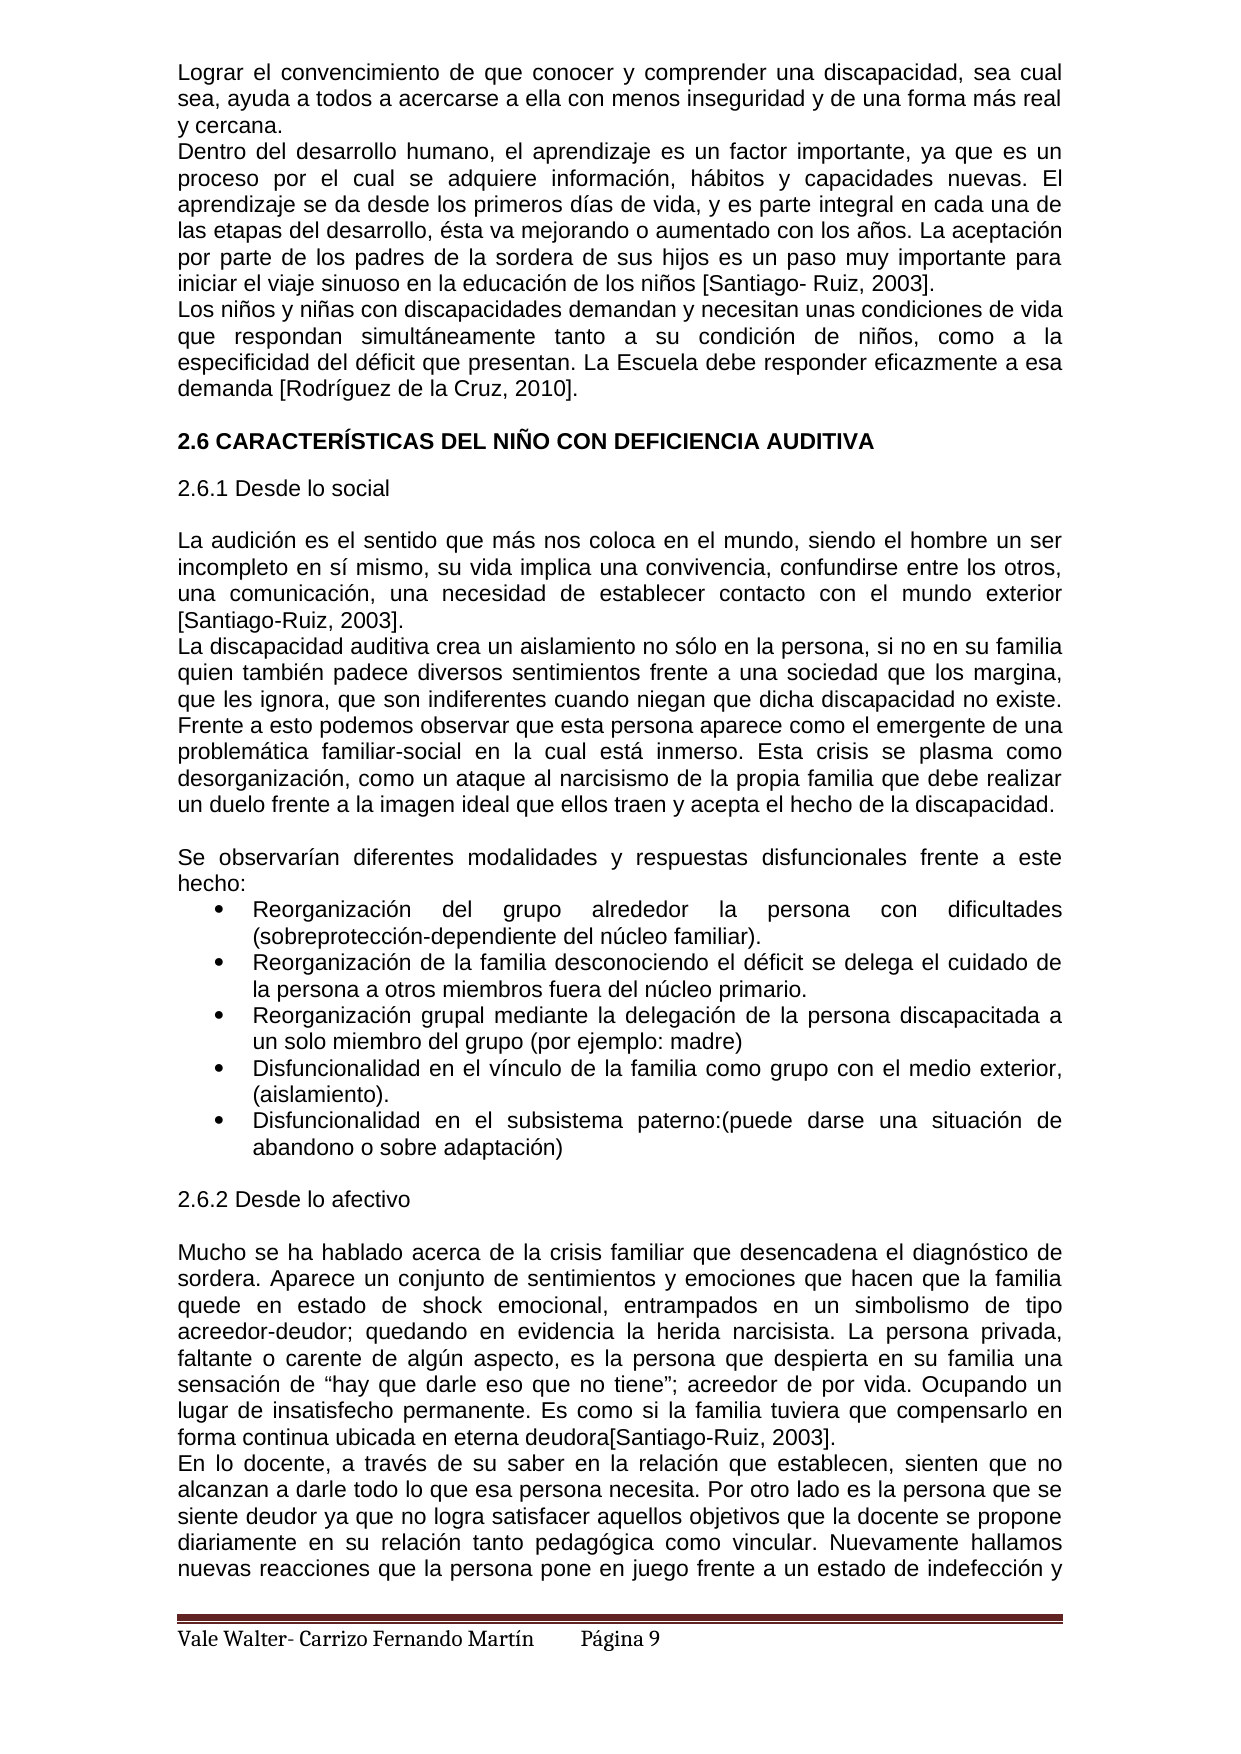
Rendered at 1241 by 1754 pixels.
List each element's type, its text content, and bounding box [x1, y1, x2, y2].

list Disfuncionalidad en el vínculo de la familia como grupo con el medio exterior, (aislamiento). [215, 1054, 1063, 1107]
text 2.6.2 Desde lo afectivo [177, 1186, 1063, 1213]
list Reorganización de la familia desconociendo el déficit se delega el cuidado de la persona a otros miembros fuera del núcleo primario. [215, 949, 1063, 1002]
list Reorganización grupal mediante la delegación de la persona discapacitada a un solo miembro del grupo (por ejemplo: madre) [215, 1002, 1063, 1054]
text Los niños y niñas con discapacidades demandan y necesitan unas condiciones de vida que respondan simultáneamente tanto a su condición de niños, como a la especificidad del déficit que presentan. La Escuela debe responder eficazmente a esa demanda [Rodríguez de la Cruz, 2010]. [177, 296, 1063, 402]
text 2.6 CARACTERÍSTICAS DEL NIÑO CON DEFICIENCIA AUDITIVA [177, 428, 1063, 454]
text La audición es el sentido que más nos coloca en el mundo, siendo el hombre un ser incompleto en sí mismo, su vida implica una convivencia, confundirse entre los otros, una comunicación, una necesidad de establecer contacto con el mundo exterior [Santiago-Ruiz, 2003]. [177, 527, 1063, 633]
list Disfuncionalidad en el subsistema paterno:(puede darse una situación de abandono o sobre adaptación) [215, 1107, 1063, 1160]
list Reorganización del grupo alrededor la persona con dificultades (sobreprotección-dependiente del núcleo familiar). [215, 896, 1063, 949]
text 2.6.1 Desde lo social [177, 475, 1063, 501]
text Dentro del desarrollo humano, el aprendizaje es un factor importante, ya que es un proceso por el cual se adquiere información, hábitos y capacidades nuevas. El aprendizaje se da desde los primeros días de vida, y es parte integral en cada una de las etapas del desarrollo, ésta va mejorando o aumentado con los años. La aceptación por parte de los padres de la sordera de sus hijos es un paso muy importante para iniciar el viaje sinuoso en la educación de los niños [Santiago- Ruiz, 2003]. [177, 138, 1063, 296]
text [177, 1450, 1063, 1582]
text La discapacidad auditiva crea un aislamiento no sólo en la persona, si no en su familia quien también padece diversos sentimientos frente a una sociedad que los margina, que les ignora, que son indiferentes cuando niegan que dicha discapacidad no existe. Frente a esto podemos observar que esta persona aparece como el emergente de una problemática familiar-social en la cual está inmerso. Esta crisis se plasma como desorganización, como un ataque al narcisismo de la propia familia que debe realizar un duelo frente a la imagen ideal que ellos traen y acepta el hecho de la discapacidad. [177, 633, 1063, 817]
text Mucho se ha hablado acerca de la crisis familiar que desencadena el diagnóstico de sordera. Aparece un conjunto de sentimientos y emociones que hacen que la familia quede en estado de shock emocional, entrampados en un simbolismo de tipo acreedor-deudor; quedando en evidencia la herida narcisista. La persona privada, faltante o carente de algún aspecto, es la persona que despierta en su familia una sensación de “hay que darle eso que no tiene”; acreedor de por vida. Ocupando un lugar de insatisfecho permanente. Es como si la familia tuviera que compensarlo en forma continua ubicada en eterna deudora[Santiago-Ruiz, 2003]. [177, 1239, 1063, 1450]
text Lograr el convencimiento de que conocer y comprender una discapacidad, sea cual sea, ayuda a todos a acercarse a ella con menos inseguridad y de una forma más real y cercana. [177, 59, 1063, 138]
text Se observarían diferentes modalidades y respuestas disfuncionales frente a este hecho: [177, 844, 1063, 896]
